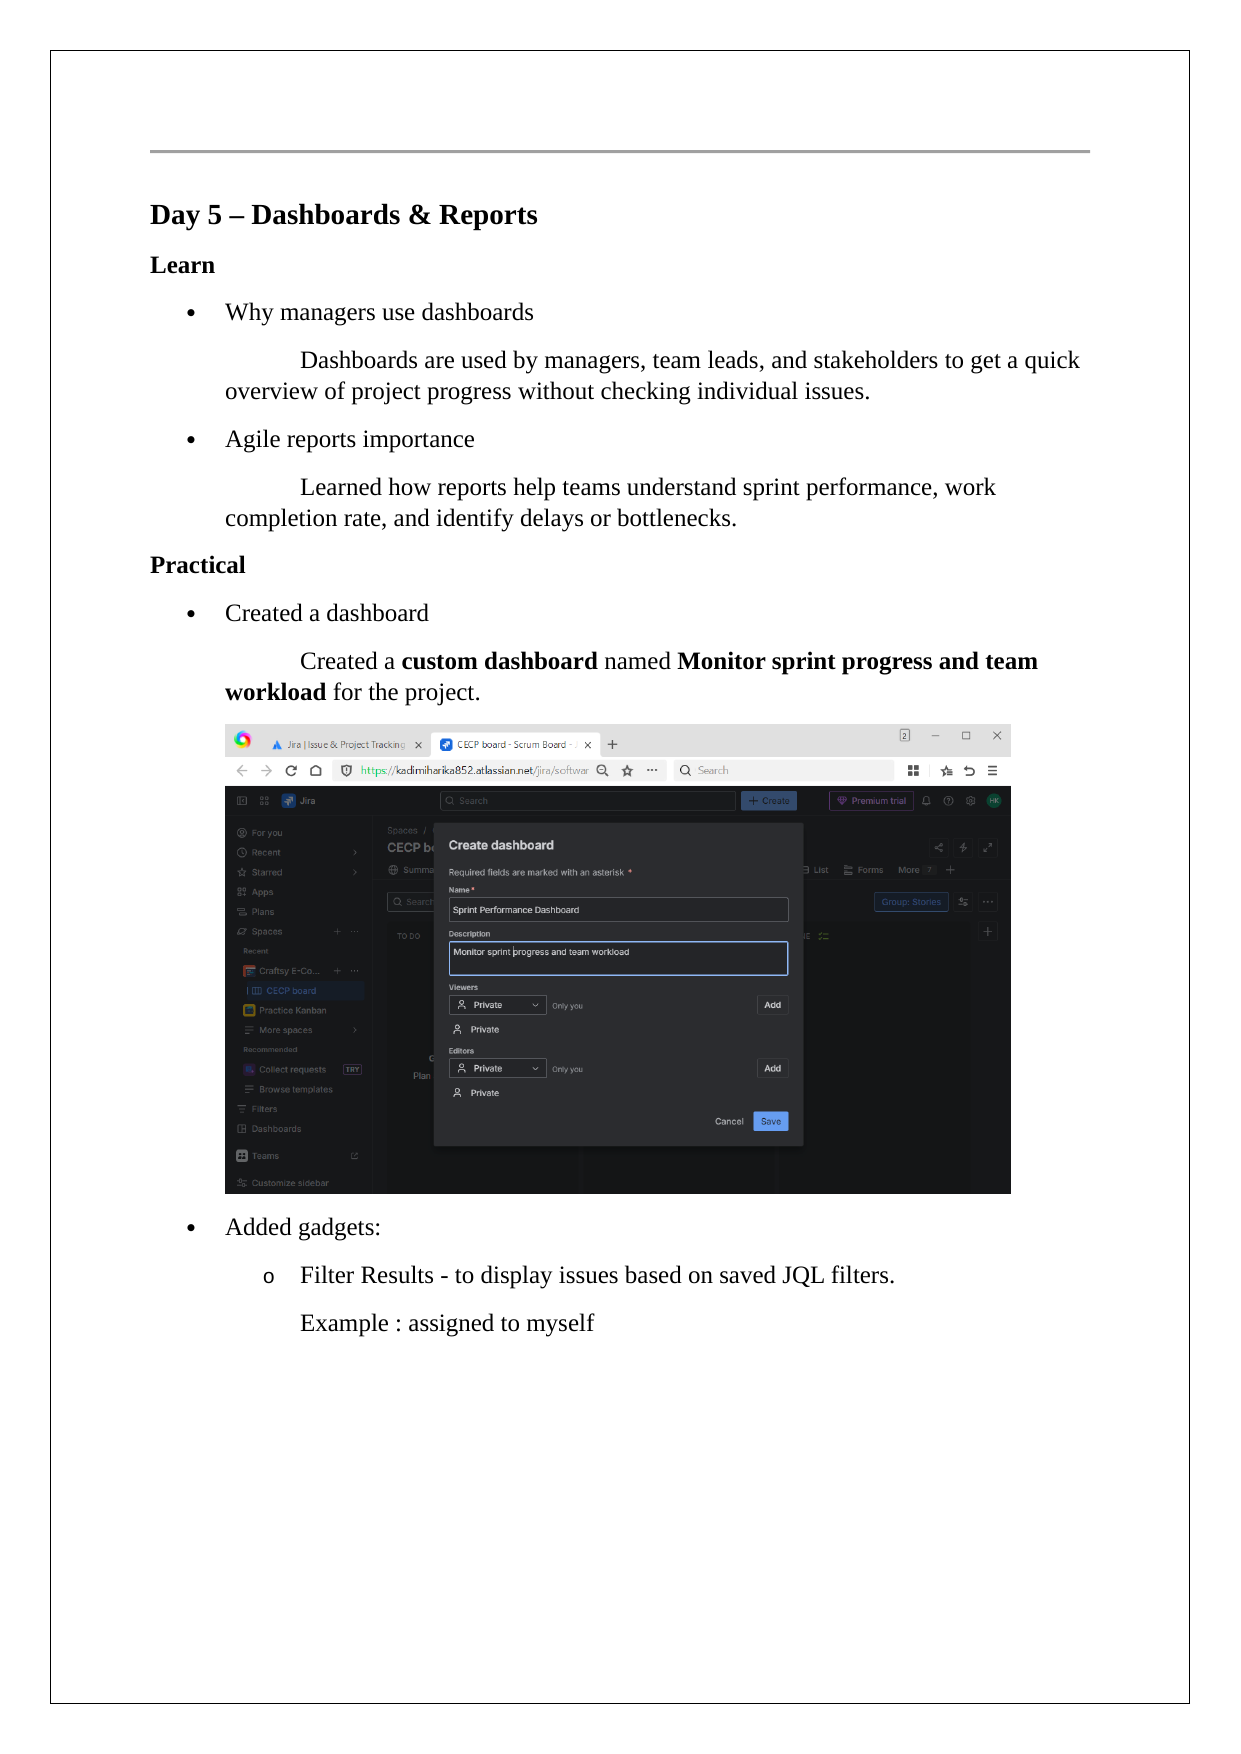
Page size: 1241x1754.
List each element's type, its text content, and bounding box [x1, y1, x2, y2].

list Agile reports importance [187, 424, 1090, 453]
text Dashboards are used by managers, team leads, and stakeholders to get a quick overview of project progress without checking individual issues. [225, 345, 1090, 405]
text Practical [150, 550, 1090, 579]
text Created a custom dashboard named Monitor sprint progress and team workload for the project. [225, 646, 1090, 706]
list Added gadgets: [187, 1212, 1090, 1241]
list Created a dashboard [187, 598, 1090, 627]
text Example : assigned to myself [300, 1308, 1090, 1337]
list Filter Results - to display issues based on saved JQL filters. [262, 1260, 1090, 1289]
text Learn [150, 250, 1090, 278]
text Day 5 – Dashboards & Reports [150, 197, 1090, 230]
text Learned how reports help teams understand sprint performance, work completion rate, and identify delays or bottlenecks. [225, 472, 1090, 531]
picture [225, 724, 1011, 1194]
list Why managers use dashboards [187, 297, 1090, 326]
